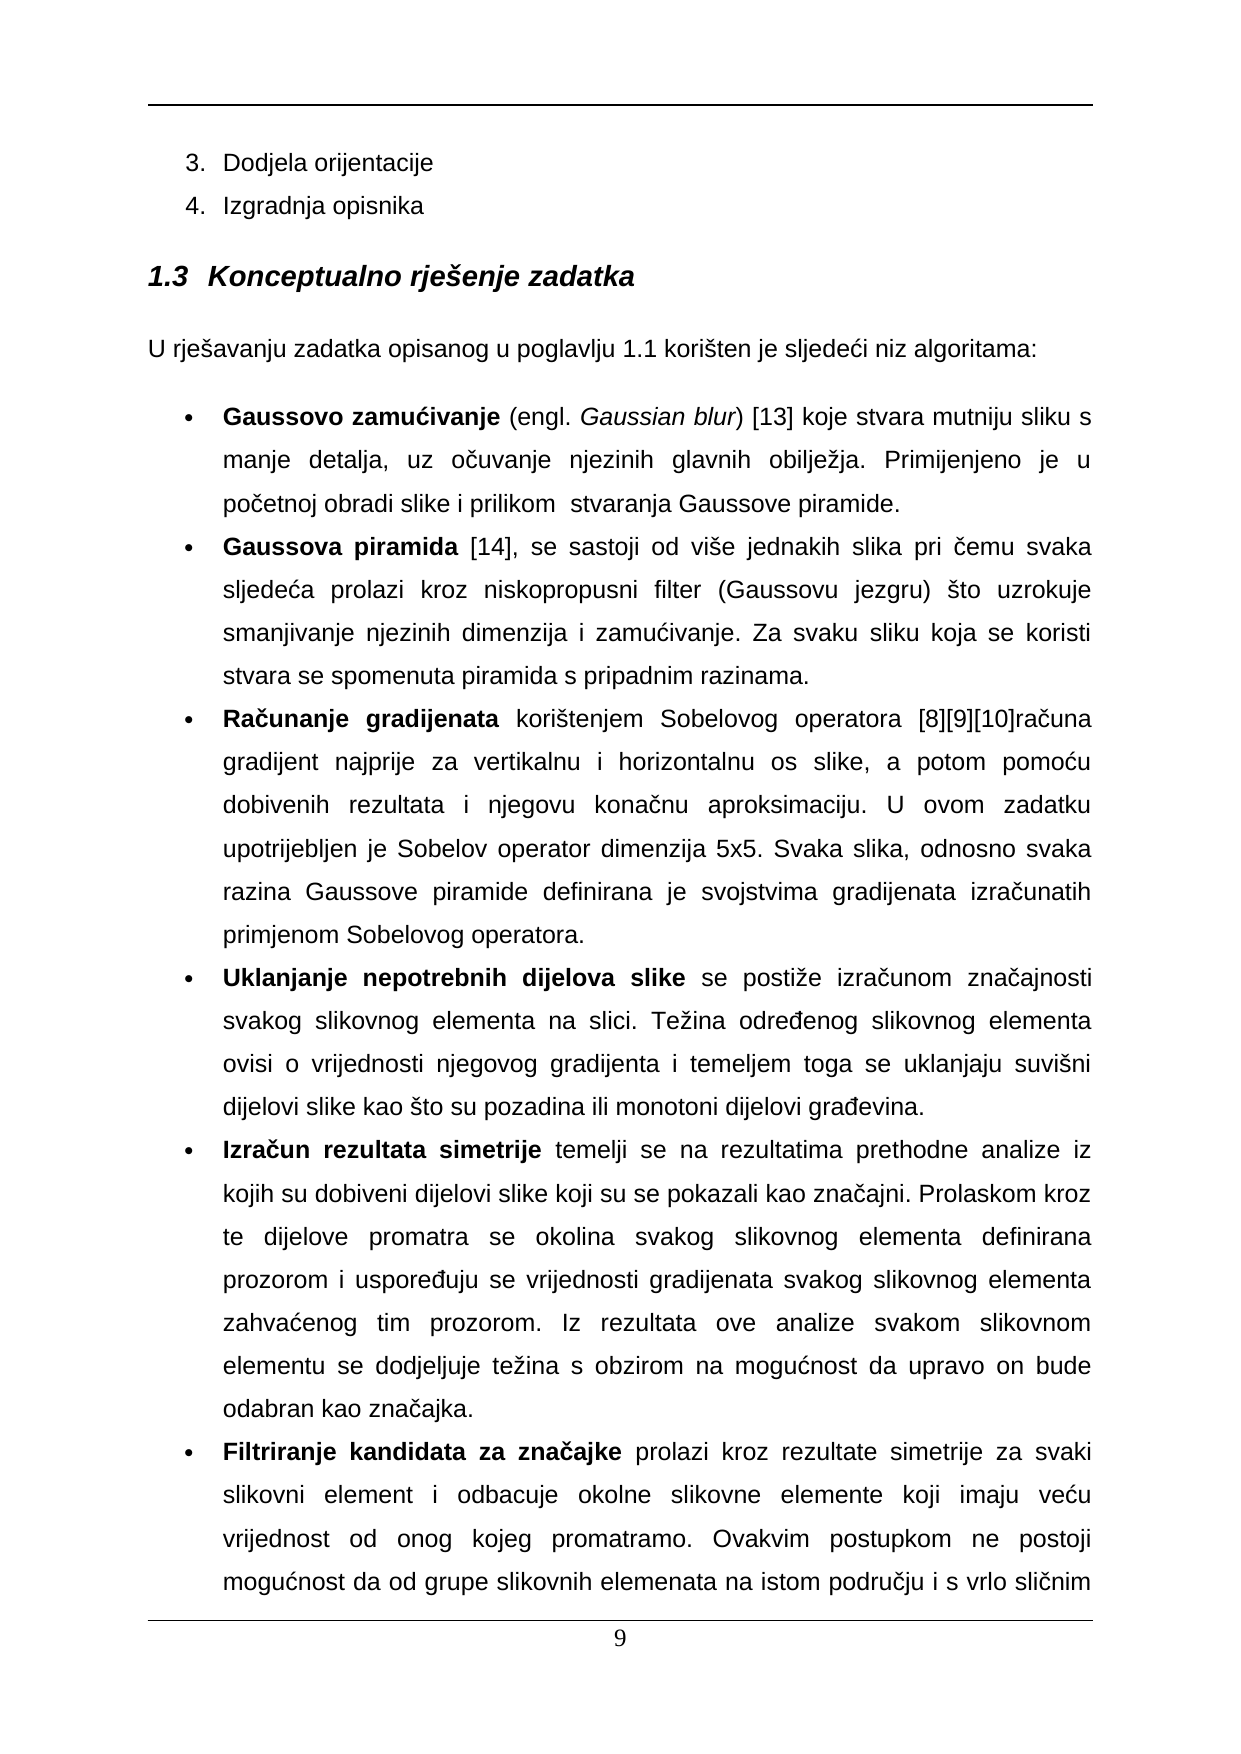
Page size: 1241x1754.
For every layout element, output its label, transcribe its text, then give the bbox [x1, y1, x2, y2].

list Dodjela orijentacije [185, 148, 1093, 176]
subtitle Konceptualno rješenje zadatka [148, 259, 1093, 292]
list Gaussovo zamućivanje (engl. Gaussian blur) [13] koje stvara mutniju sliku s manje detalja, uz očuvanje njezinih glavnih obilježja. Primijenjeno je u početnoj obradi slike i prilikom stvaranja Gaussove piramide. [185, 402, 1093, 517]
list Računanje gradijenata korištenjem Sobelovog operatora [8][9][10]računa gradijent najprije za vertikalnu i horizontalnu os slike, a potom pomoću dobivenih rezultata i njegovu konačnu aproksimaciju. U ovom zadatku upotrijebljen je Sobelov operator dimenzija 5x5. Svaka slika, odnosno svaka razina Gaussove piramide definirana je svojstvima gradijenata izračunatih primjenom Sobelovog operatora. [185, 704, 1093, 948]
list Gaussova piramida [14], se sastoji od više jednakih slika pri čemu svaka sljedeća prolazi kroz niskopropusni filter (Gaussovu jezgru) što uzrokuje smanjivanje njezinih dimenzija i zamućivanje. Za svaku sliku koja se koristi stvara se spomenuta piramida s pripadnim razinama. [185, 532, 1093, 690]
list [185, 1437, 1093, 1595]
list Izračun rezultata simetrije temelji se na rezultatima prethodne analize iz kojih su dobiveni dijelovi slike koji su se pokazali kao značajni. Prolaskom kroz te dijelove promatra se okolina svakog slikovnog elementa definirana prozorom i uspoređuju se vrijednosti gradijenata svakog slikovnog elementa zahvaćenog tim prozorom. Iz rezultata ove analize svakom slikovnom elementu se dodjeljuje težina s obzirom na mogućnost da upravo on bude odabran kao značajka. [185, 1135, 1093, 1423]
list Uklanjanje nepotrebnih dijelova slike se postiže izračunom značajnosti svakog slikovnog elementa na slici. Težina određenog slikovnog elementa ovisi o vrijednosti njegovog gradijenta i temeljem toga se uklanjaju suvišni dijelovi slike kao što su pozadina ili monotoni dijelovi građevina. [185, 963, 1093, 1121]
list Izgradnja opisnika [185, 191, 1093, 219]
text U rješavanju zadatka opisanog u poglavlju 1.1 korišten je sljedeći niz algoritama: [148, 334, 1093, 363]
